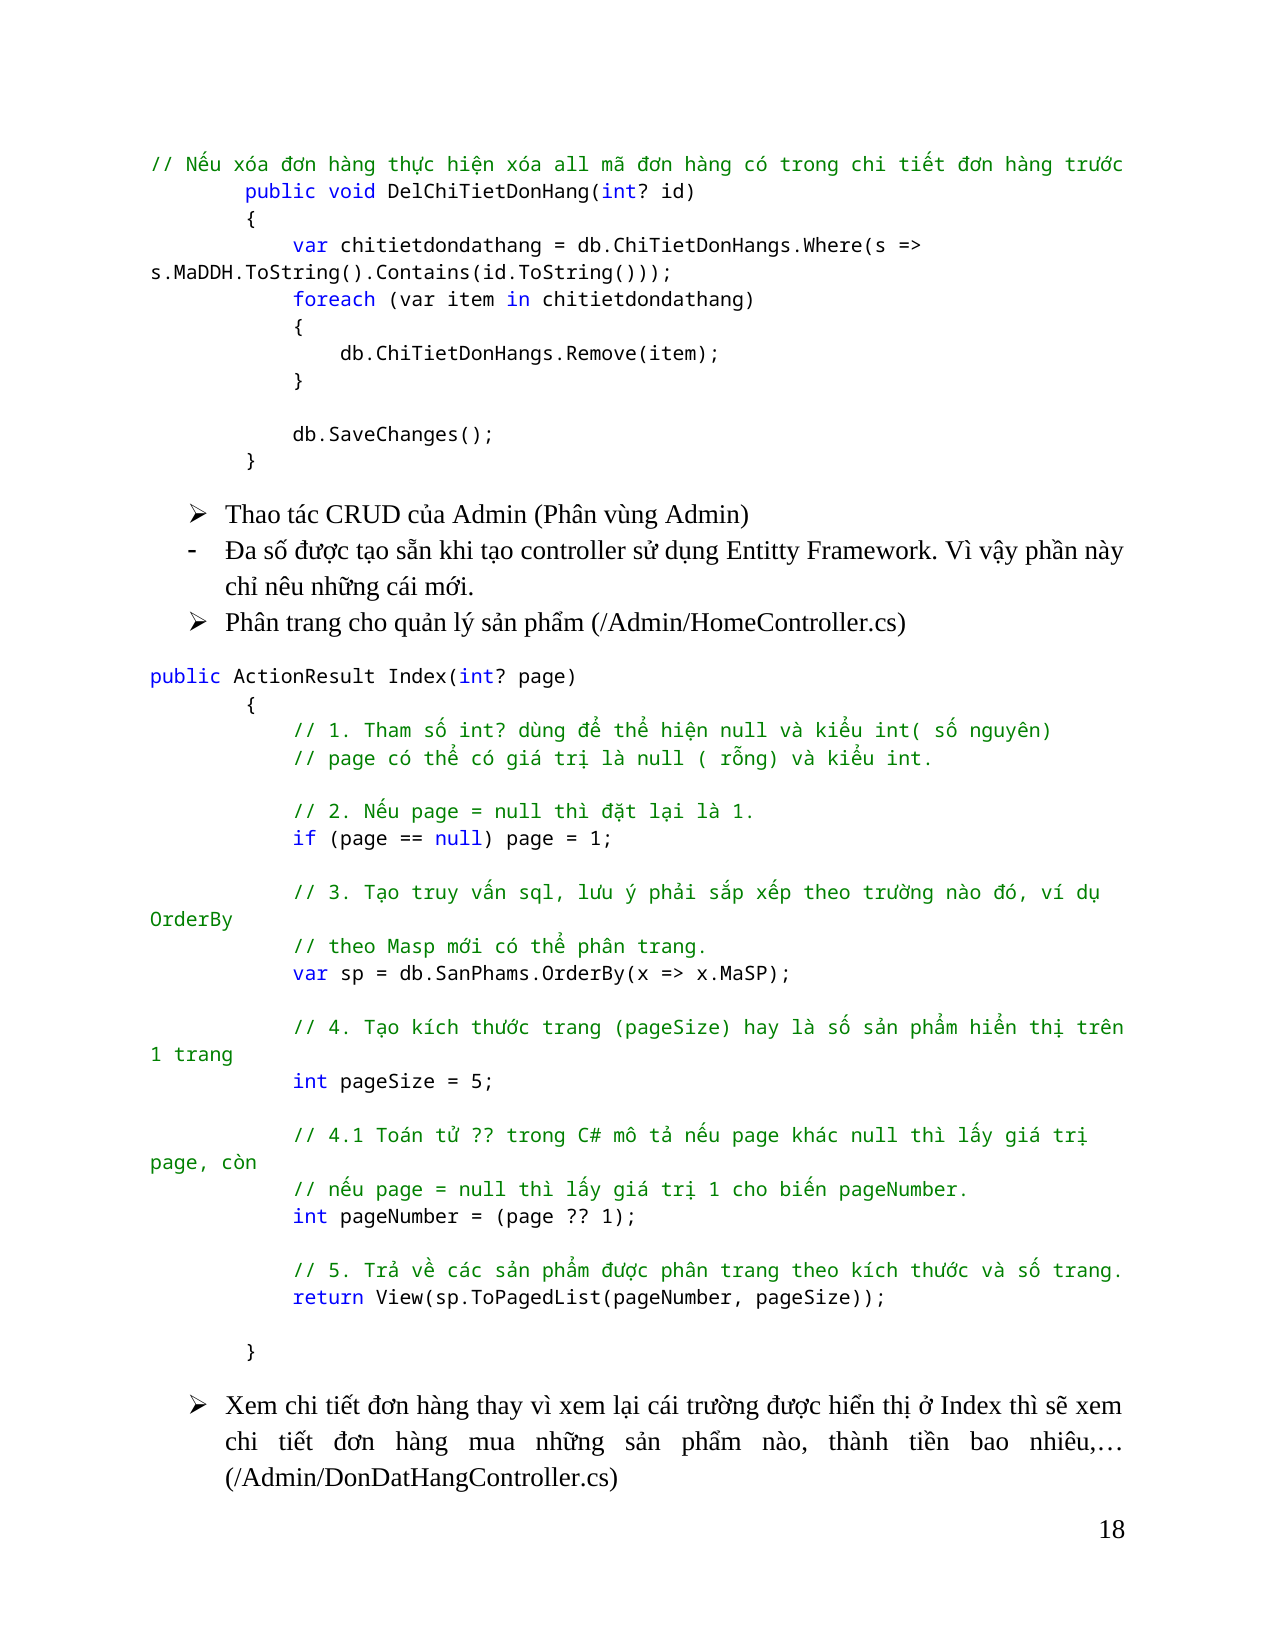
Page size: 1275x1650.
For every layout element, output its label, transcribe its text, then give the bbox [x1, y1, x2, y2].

text // page có thể có giá trị là null ( rỗng) và kiểu int. [150, 744, 1125, 771]
list Đa số được tạo sẵn khi tạo controller sử dụng Entitty Framework. Vì vậy phần này chỉ nêu những cái mới. [187, 534, 1125, 601]
text // 2. Nếu page = null thì đặt lại là 1. [150, 798, 1125, 825]
text // 3. Tạo truy vấn sql, lưu ý phải sắp xếp theo trường nào đó, ví dụ OrderBy [150, 879, 1125, 933]
text // 1. Tham số int? dùng để thể hiện null và kiểu int( số nguyên) [150, 717, 1125, 744]
text public ActionResult Index(int? page) [150, 663, 1125, 690]
text db.ChiTietDonHangs.Remove(item); [150, 339, 1125, 366]
text int pageNumber = (page ?? 1); [150, 1202, 1125, 1229]
text var chitietdondathang = db.ChiTietDonHangs.Where(s => s.MaDDH.ToString().Contains(id.ToString())); [150, 231, 1125, 285]
text // 4.1 Toán tử ?? trong C# mô tả nếu page khác null thì lấy giá trị page, còn [150, 1121, 1125, 1175]
text } [150, 1337, 1125, 1364]
text db.SaveChanges(); [150, 420, 1125, 447]
text { [150, 204, 1125, 231]
list Thao tác CRUD của Admin (Phân vùng Admin) [187, 498, 1125, 530]
list Xem chi tiết đơn hàng thay vì xem lại cái trường được hiển thị ở Index thì sẽ xem chi tiết đơn hàng mua những sản phẩm nào, thành tiền bao nhiêu,… (/Admin/DonDatHangController.cs) [187, 1389, 1125, 1492]
text // theo Masp mới có thể phân trang. [150, 933, 1125, 959]
text } [150, 447, 1125, 474]
text return View(sp.ToPagedList(pageNumber, pageSize)); [150, 1283, 1125, 1310]
text public void DelChiTietDonHang(int? id) [150, 177, 1125, 204]
text int pageSize = 5; [150, 1067, 1125, 1094]
text // nếu page = null thì lấy giá trị 1 cho biến pageNumber. [150, 1175, 1125, 1202]
text foreach (var item in chitietdondathang) [150, 285, 1125, 312]
text // Nếu xóa đơn hàng thực hiện xóa all mã đơn hàng có trong chi tiết đơn hàng trước [150, 150, 1125, 177]
text { [150, 312, 1125, 339]
text { [150, 690, 1125, 717]
text // 4. Tạo kích thước trang (pageSize) hay là số sản phẩm hiển thị trên 1 trang [150, 1013, 1125, 1067]
list Phân trang cho quản lý sản phẩm (/Admin/HomeController.cs) [187, 606, 1125, 637]
text if (page == null) page = 1; [150, 825, 1125, 852]
text } [150, 366, 1125, 393]
text var sp = db.SanPhams.OrderBy(x => x.MaSP); [150, 959, 1125, 987]
text // 5. Trả về các sản phẩm được phân trang theo kích thước và số trang. [150, 1256, 1125, 1283]
